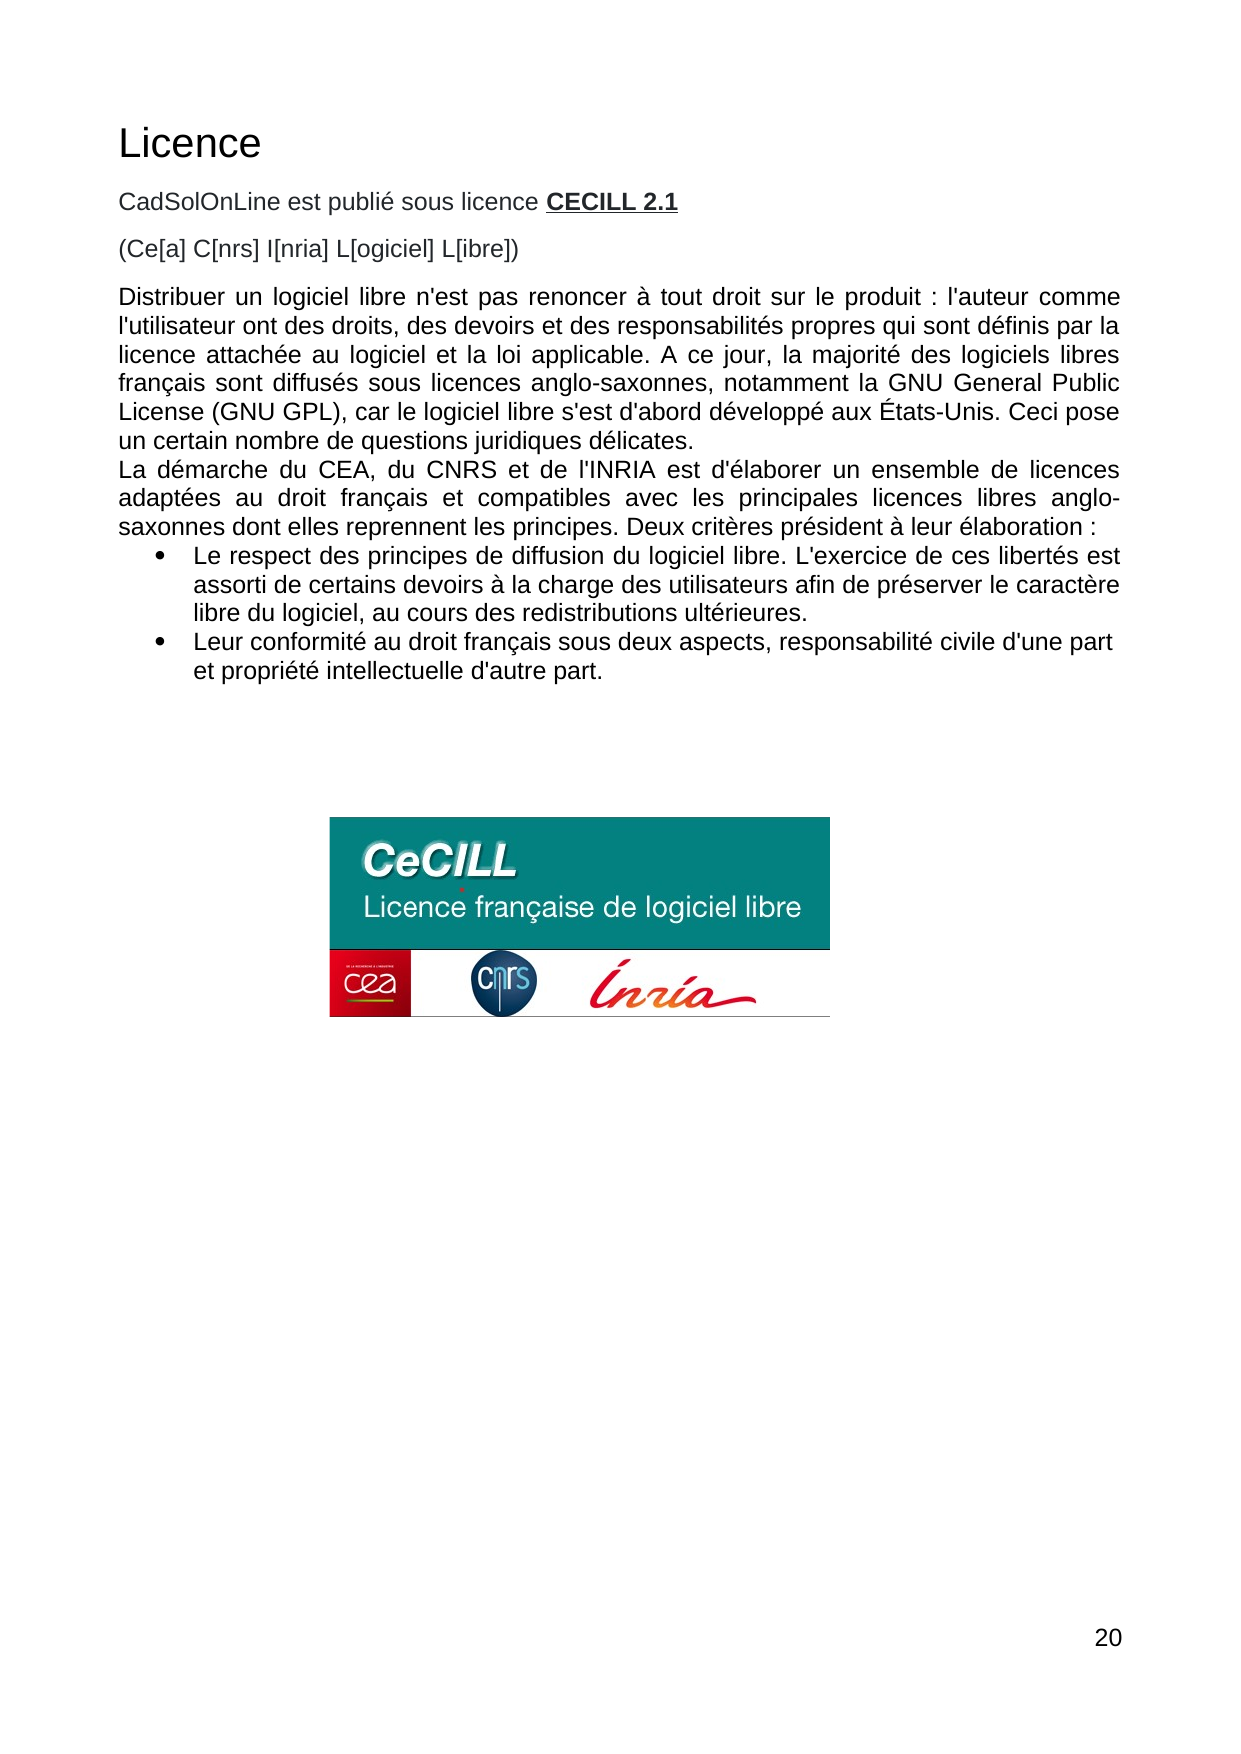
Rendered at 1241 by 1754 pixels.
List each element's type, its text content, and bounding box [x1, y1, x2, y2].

text La démarche du CEA, du CNRS et de l'INRIA est d'élaborer un ensemble de licences adaptées au droit français et compatibles avec les principales licences libres anglo-saxonnes dont elles reprennent les principes. Deux critères président à leur élaboration : [118, 454, 1122, 541]
list Leur conformité au droit français sous deux aspects, responsabilité civile d'une part et propriété intellectuelle d'autre part. [156, 627, 1122, 685]
list Le respect des principes de diffusion du logiciel libre. L'exercice de ces libertés est assorti de certains devoirs à la charge des utilisateurs afin de préserver le caractère libre du logiciel, au cours des redistributions ultérieures. [156, 541, 1122, 627]
text CadSolOnLine est publié sous licence CECILL 2.1 [118, 187, 1122, 216]
text (Ce[a] C[nrs] I[nria] L[ogiciel] L[ibre]) [118, 234, 1122, 263]
subtitle Licence [118, 118, 1122, 166]
picture [329, 817, 830, 1017]
text Distribuer un logiciel libre n'est pas renoncer à tout droit sur le produit : l'auteur comme l'utilisateur ont des droits, des devoirs et des responsabilités propres qui sont définis par la licence attachée au logiciel et la loi applicable. A ce jour, la majorité des logiciels libres français sont diffusés sous licences anglo-saxonnes, notamment la GNU General Public License (GNU GPL), car le logiciel libre s'est d'abord développé aux États-Unis. Ceci pose un certain nombre de questions juridiques délicates. [118, 282, 1122, 454]
